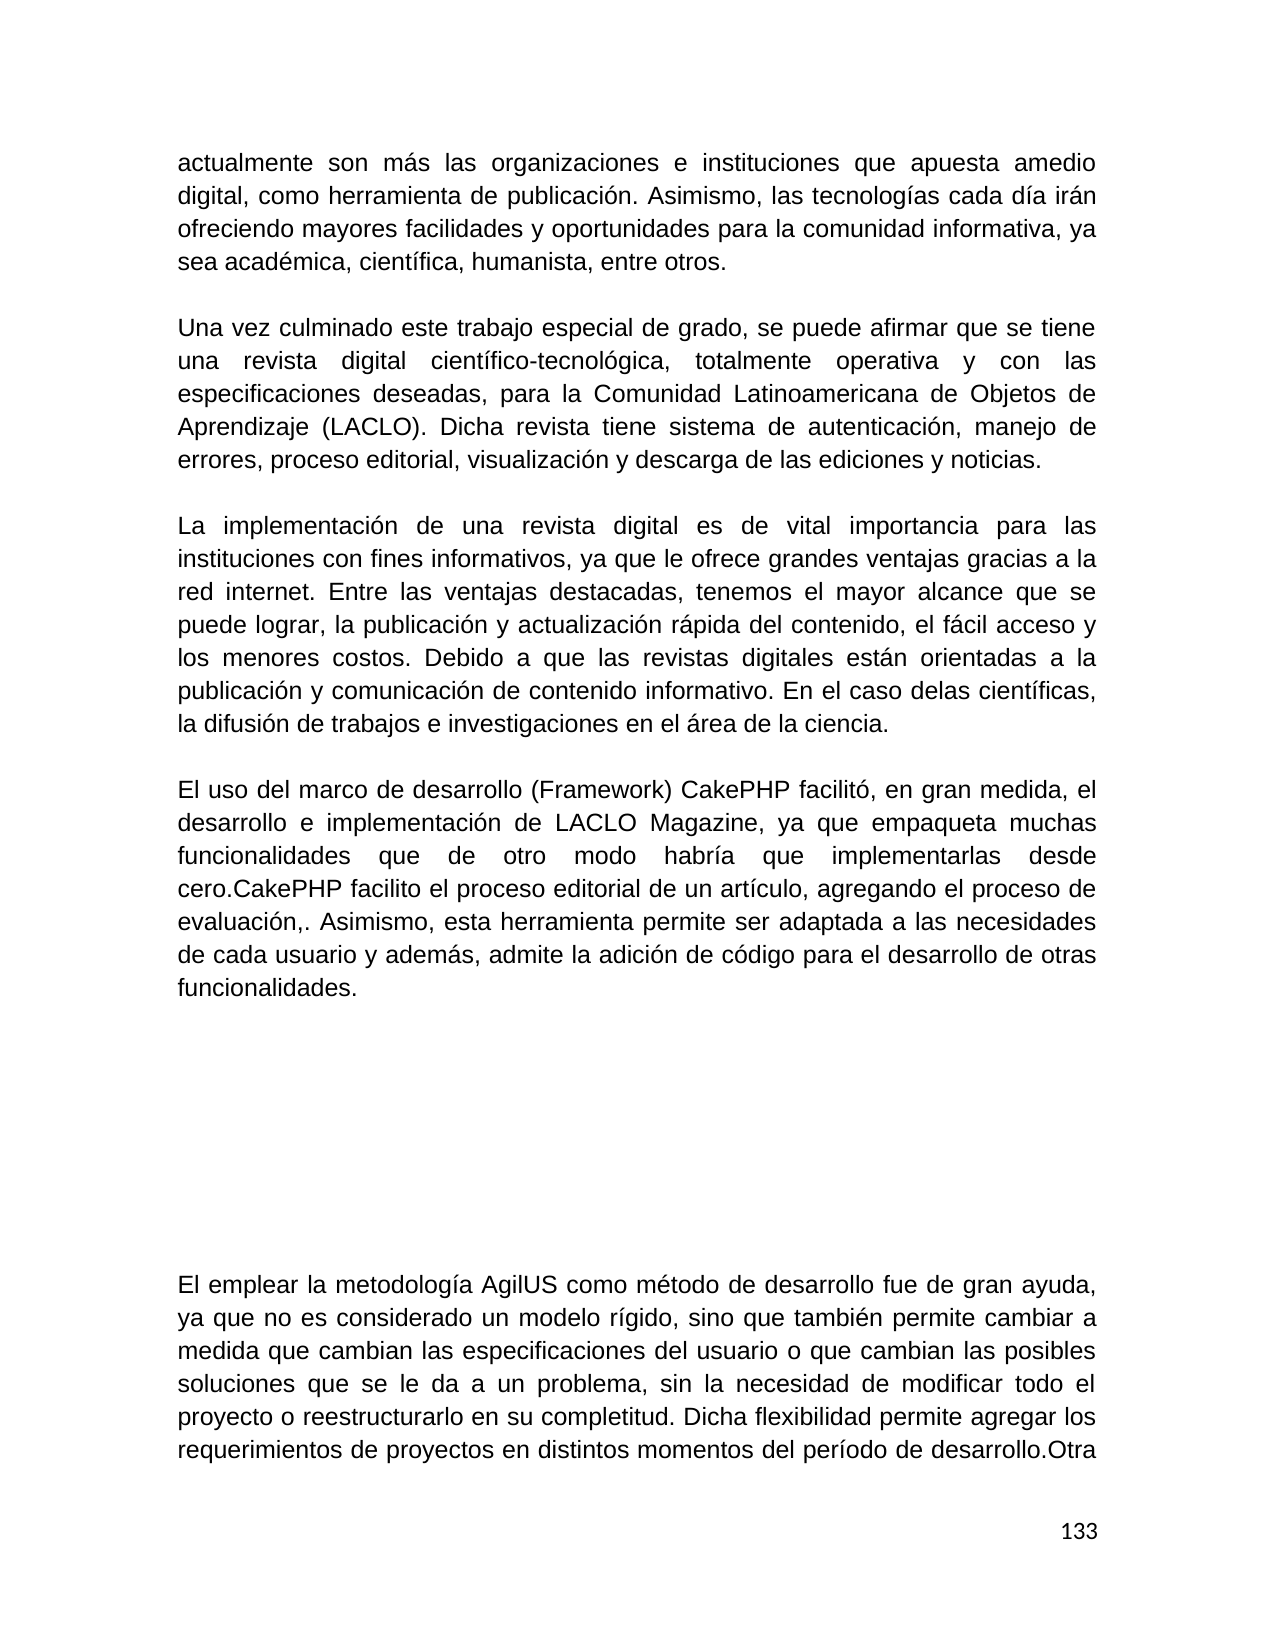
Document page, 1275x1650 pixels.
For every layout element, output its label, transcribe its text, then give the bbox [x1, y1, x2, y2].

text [177, 148, 1098, 275]
text El uso del marco de desarrollo (Framework) CakePHP facilitó, en gran medida, el desarrollo e implementación de LACLO Magazine, ya que empaqueta muchas funcionalidades que de otro modo habría que implementarlas desde cero.CakePHP facilito el proceso editorial de un artículo, agregando el proceso de evaluación,. Asimismo, esta herramienta permite ser adaptada a las necesidades de cada usuario y además, admite la adición de código para el desarrollo de otras funcionalidades. [177, 775, 1098, 1002]
text La implementación de una revista digital es de vital importancia para las instituciones con fines informativos, ya que le ofrece grandes ventajas gracias a la red internet. Entre las ventajas destacadas, tenemos el mayor alcance que se puede lograr, la publicación y actualización rápida del contenido, el fácil acceso y los menores costos. Debido a que las revistas digitales están orientadas a la publicación y comunicación de contenido informativo. En el caso delas científicas, la difusión de trabajos e investigaciones en el área de la ciencia. [177, 511, 1098, 738]
text Una vez culminado este trabajo especial de grado, se puede afirmar que se tiene una revista digital científico-tecnológica, totalmente operativa y con las especificaciones deseadas, para la Comunidad Latinoamericana de Objetos de Aprendizaje (LACLO). Dicha revista tiene sistema de autenticación, manejo de errores, proceso editorial, visualización y descarga de las ediciones y noticias. [177, 313, 1098, 473]
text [177, 1270, 1098, 1464]
